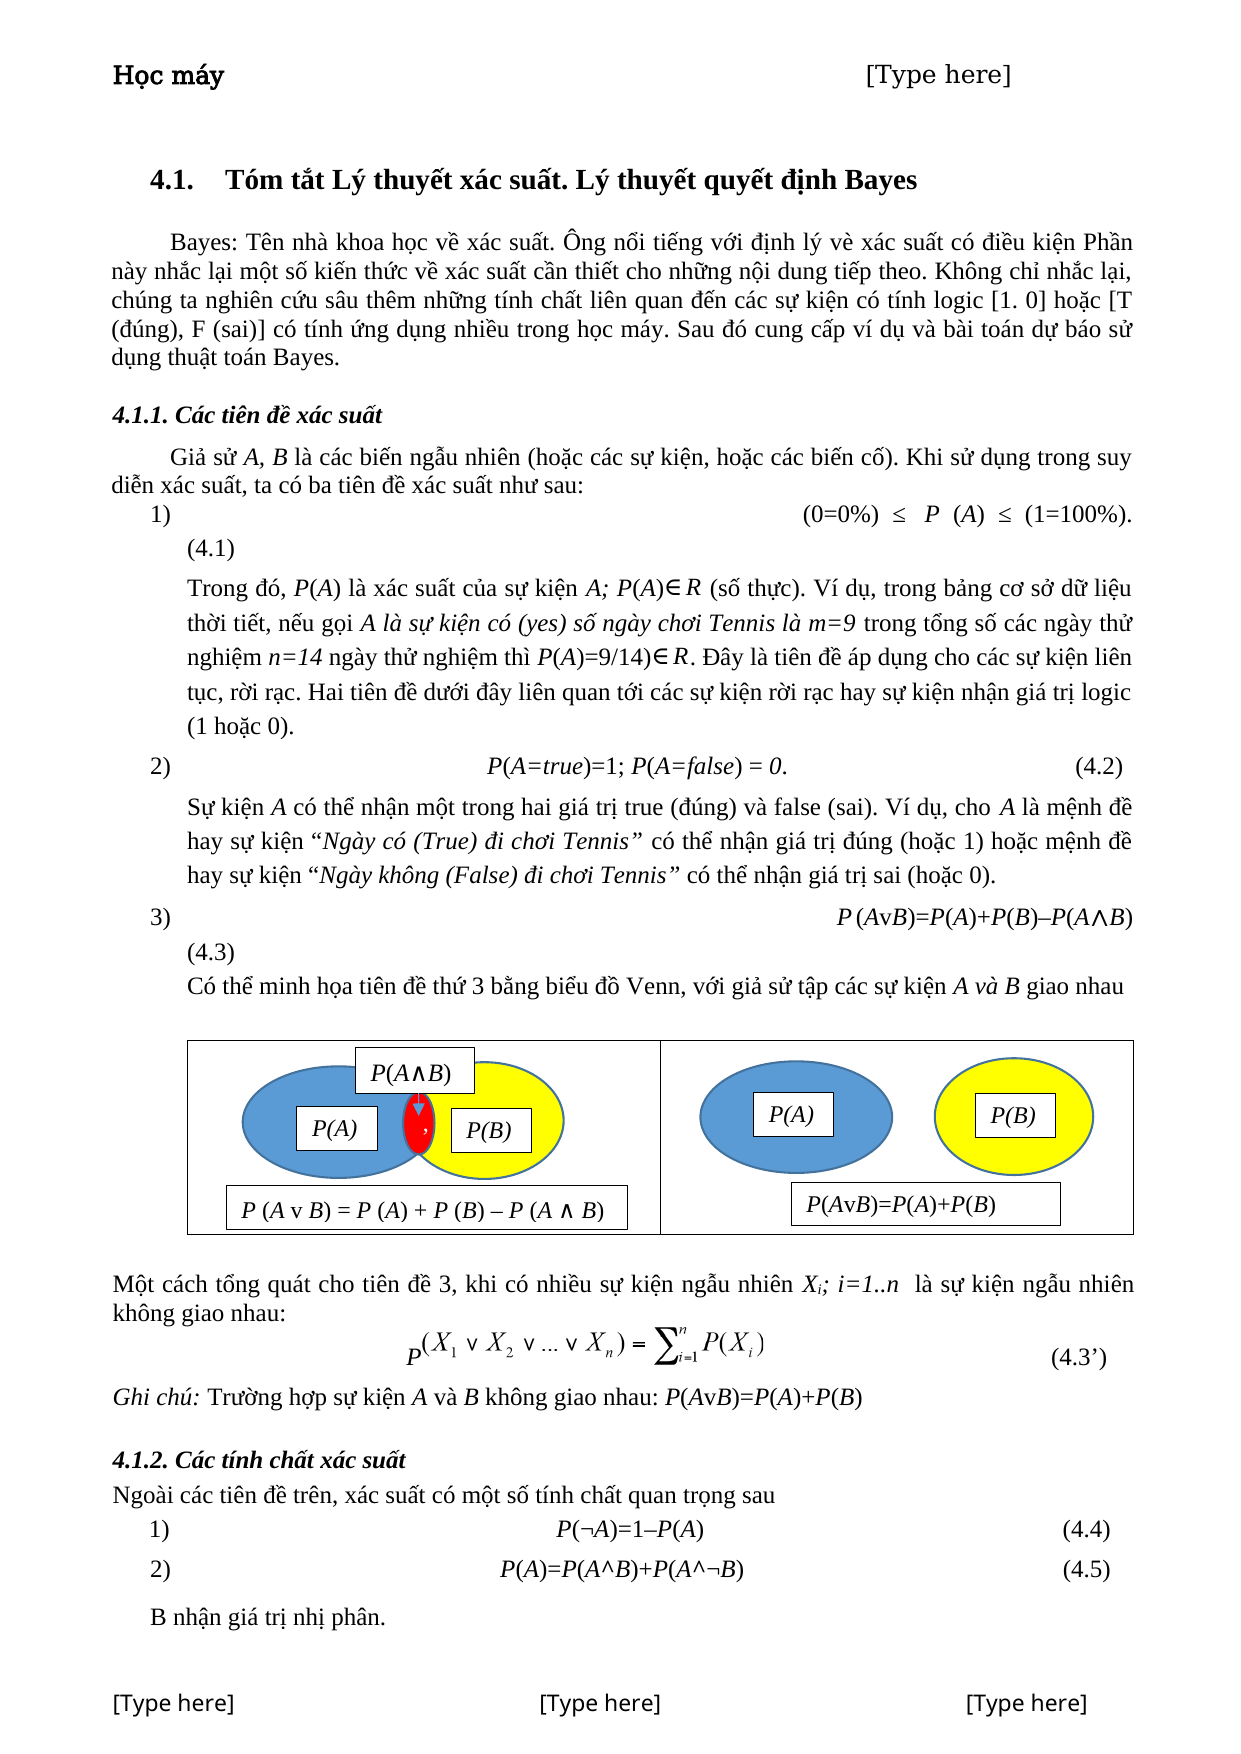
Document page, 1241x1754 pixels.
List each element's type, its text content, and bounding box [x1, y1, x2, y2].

text Bayes: Tên nhà khoa học về xác suất. Ông nổi tiếng với định lý vè xác suất có điều kiện Phần này nhắc lại một số kiến thức về xác suất cần thiết cho những nội dung tiếp theo. Không chỉ nhắc lại, chúng ta nghiên cứu sâu thêm những tính chất liên quan đến các sự kiện có tính logic [1. 0] hoặc [T (đúng), F (sai)] có tính ứng dụng nhiều trong học máy. Sau đó cung cấp ví dụ và bài toán dự báo sử dụng thuật toán Bayes. [111, 227, 1134, 371]
text Ngoài các tiên đề trên, xác suất có một số tính chất quan trọng sau [112, 1480, 1134, 1509]
text B nhận giá trị nhị phân. [150, 1602, 1133, 1630]
list (0=0%) ≤ P (A) ≤ (1=100%). (4.1) [150, 499, 1133, 562]
list P(AvB)=P(A)+P(B)–P(A∧B) (4.3) [150, 901, 1133, 966]
text 4.1.2. Các tính chất xác suất [112, 1446, 1136, 1474]
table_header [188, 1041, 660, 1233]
text Một cách tổng quát cho tiên đề 3, khi có nhiều sự kiện ngẫu nhiên Xi; i=1..n là sự kiện ngẫu nhiên không giao nhau: [112, 1269, 1134, 1326]
text Trong đó, P(A) là xác suất của sự kiện A; P(A) (số thực). Ví dụ, trong bảng cơ sở dữ liệu thời tiết, nếu gọi A là sự kiện có (yes) số ngày chơi Tennis là m=9 trong tổng số các ngày thử nghiệm n=14 ngày thử nghiệm thì P(A)=9/14). Đây là tiên đề áp dụng cho các sự kiện liên tục, rời rạc. Hai tiên đề dưới đây liên quan tới các sự kiện rời rạc hay sự kiện nhận giá trị logic (1 hoặc 0). [187, 573, 1133, 740]
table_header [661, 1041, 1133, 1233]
picture [421, 1326, 764, 1365]
text Giả sử A, B là các biến ngẫu nhiên (hoặc các sự kiện, hoặc các biến cố). Khi sử dụng trong suy diễn xác suất, ta có ba tiên đề xác suất như sau: [111, 442, 1134, 499]
text Có thể minh họa tiên đề thứ 3 bằng biểu đồ Venn, với giả sử tập các sự kiện A và B giao nhau [187, 971, 1133, 1000]
text Ghi chú: Trường hợp sự kiện A và B không giao nhau: P(AvB)=P(A)+P(B) [112, 1382, 1133, 1411]
list P(A)=P(A^B)+P(A^¬B) (4.5) [150, 1554, 1133, 1583]
list P(A=true)=1; P(A=false) = 0. (4.2) [150, 751, 1133, 780]
list P(¬A)=1–P(A) (4.4) [149, 1514, 1133, 1543]
list Tóm tắt Lý thuyết xác suất. Lý thuyết quyết định Bayes [150, 162, 1134, 195]
text 4.1.1. Các tiên đề xác suất [112, 400, 1136, 429]
text Sự kiện A có thể nhận một trong hai giá trị true (đúng) và false (sai). Ví dụ, cho A là mệnh đề hay sự kiện “Ngày có (True) đi chơi Tennis” có thể nhận giá trị đúng (hoặc 1) hoặc mệnh đề hay sự kiện “Ngày không (False) đi chơi Tennis” có thể nhận giá trị sai (hoặc 0). [187, 792, 1133, 889]
